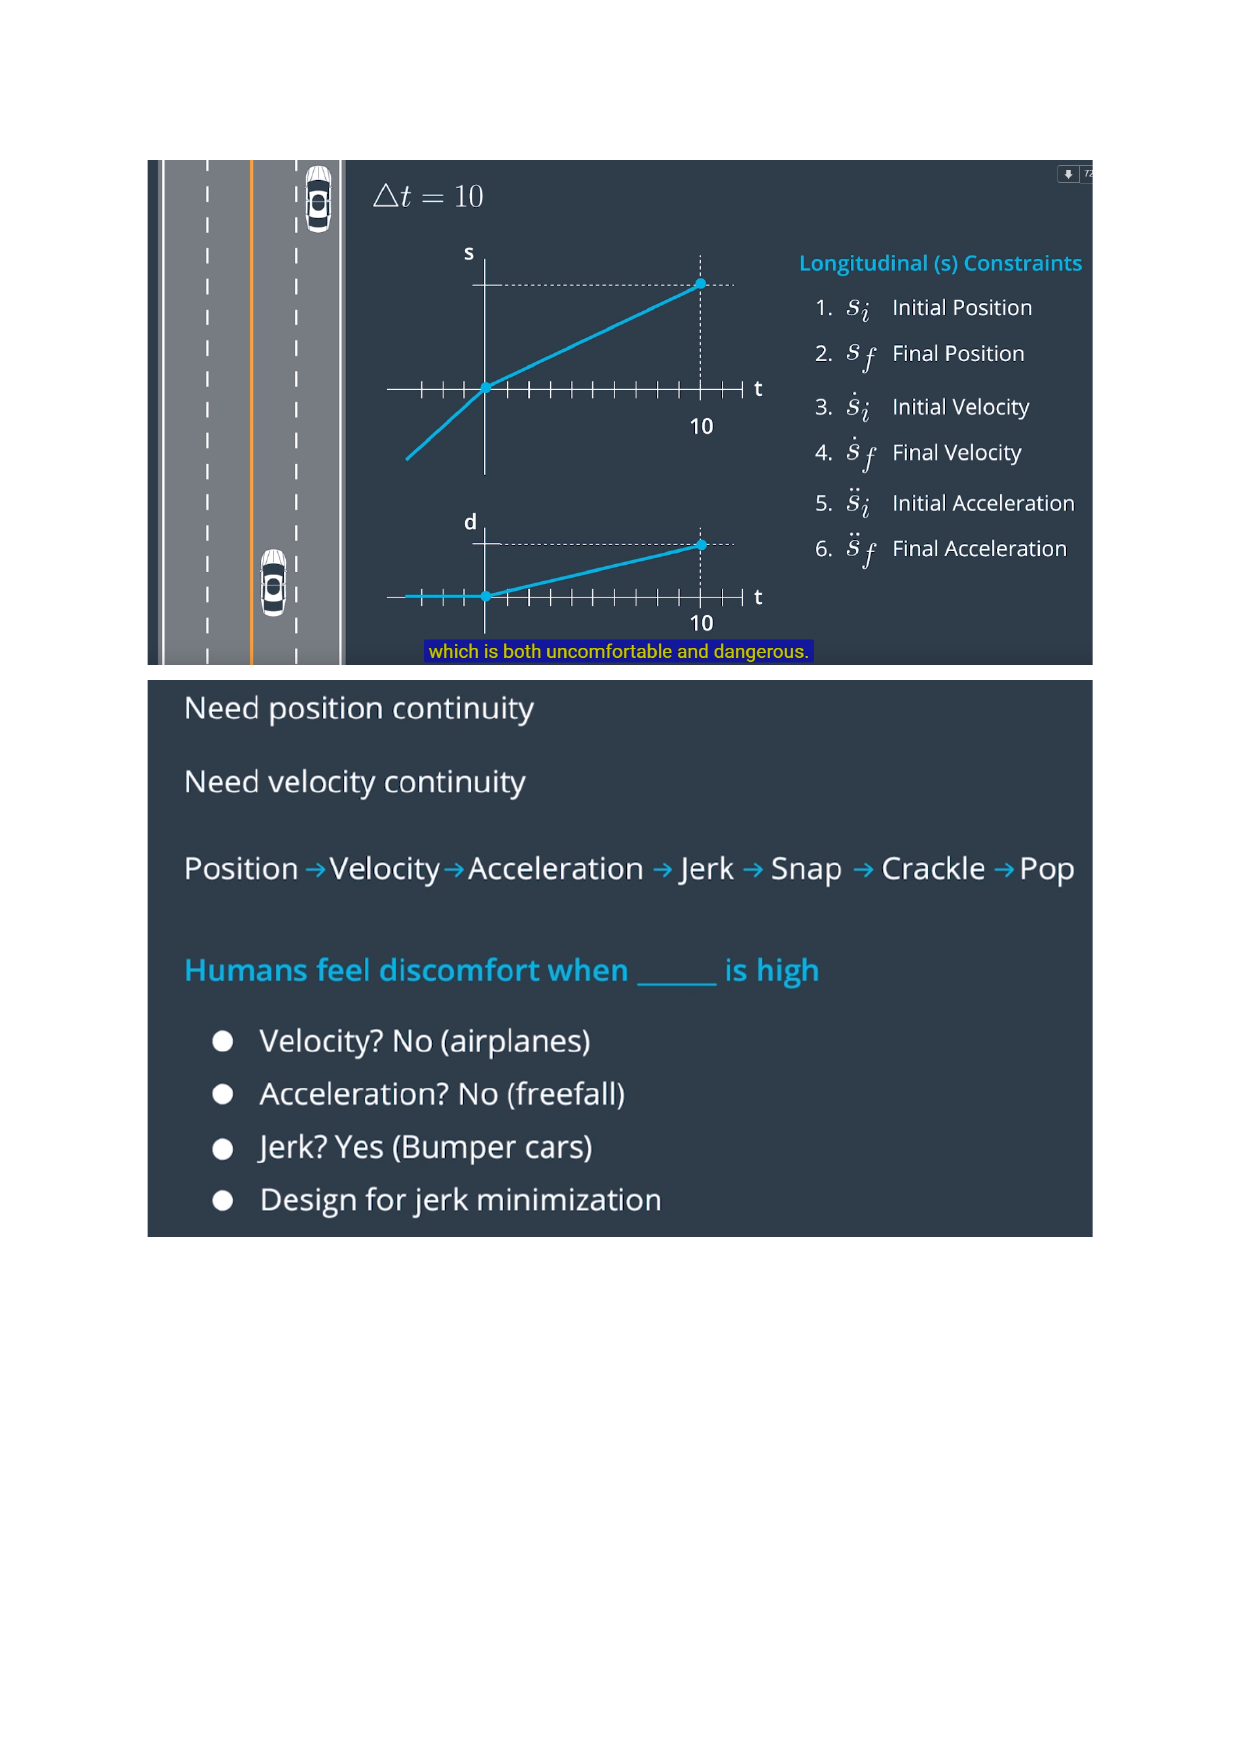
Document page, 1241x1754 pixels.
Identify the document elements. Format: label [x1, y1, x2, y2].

picture [147, 680, 1093, 1237]
picture [147, 160, 1093, 665]
